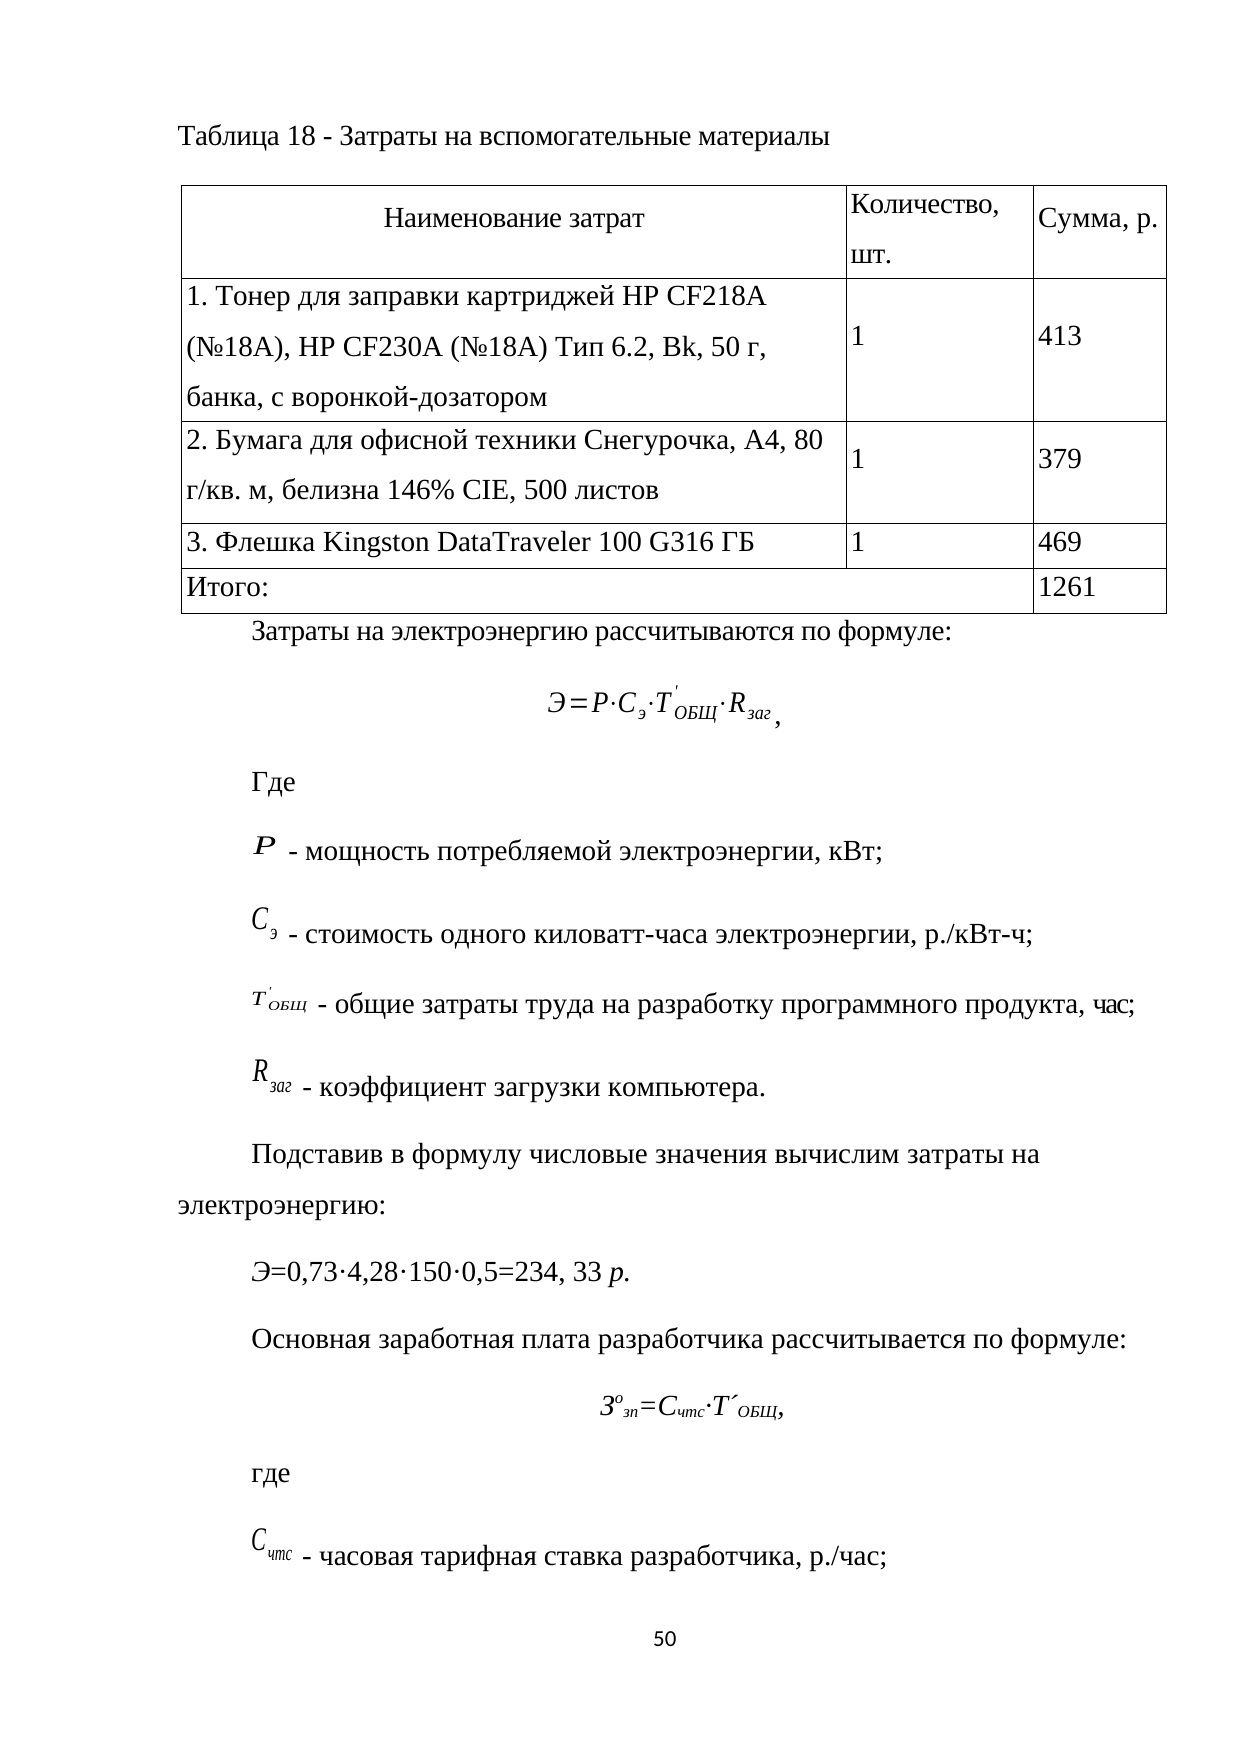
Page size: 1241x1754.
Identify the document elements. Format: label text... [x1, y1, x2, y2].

table_cell 379 [1034, 422, 1166, 523]
text Зозп=Счтс·Т´ОБЩ, [177, 1388, 1136, 1421]
table_cell 469 [1034, 524, 1166, 568]
text Затраты на электроэнергию рассчитываются по формуле: [177, 613, 1152, 647]
table_cell Итого: [182, 569, 1033, 612]
text - часовая тарифная ставка разработчика, р./час; [177, 1522, 1152, 1572]
table_cell 1. Тонер для заправки картриджей HP CF218A (№18A), HP CF230A (№18A) Тип 6.2, Bk, 50 г, банка, с воронкой-дозатором [182, 279, 846, 421]
table_cell 413 [1034, 279, 1166, 421]
table_cell 3. Флешка Kingston DataTraveler 100 G316 ГБ [182, 524, 846, 568]
table_cell 1 [847, 279, 1033, 421]
text - общие затраты труда на разработку программного продукта, час; [177, 984, 1152, 1019]
text , [177, 680, 1152, 730]
table_cell 1 [847, 422, 1033, 523]
text - коэффициент загрузки компьютера. [177, 1053, 1152, 1103]
table_header Наименование затрат [182, 186, 846, 277]
text Э=0,73·4,28·150·0,5=234, 33 р. [177, 1254, 1152, 1287]
table_header Количество, шт. [847, 186, 1033, 277]
text Основная заработная плата разработчика рассчитывается по формуле: [177, 1321, 1152, 1354]
text - мощность потребляемой электроэнергии, кВт; [177, 831, 1152, 867]
text Подставив в формулу числовые значения вычислим затраты на электроэнергию: [177, 1136, 1152, 1220]
table_header Сумма, р. [1034, 186, 1166, 277]
table_cell 2. Бумага для офисной техники Снегурочка, А4, 80 г/кв. м, белизна 146% CIE, 500 листов [182, 422, 846, 523]
text Где [177, 764, 1152, 797]
text - стоимость одного киловатт-часа электроэнергии, р./кВт-ч; [177, 900, 1152, 950]
text где [177, 1455, 1152, 1488]
table_cell 1 [847, 524, 1033, 568]
table_cell 1261 [1034, 569, 1166, 612]
text Таблица 18 - Затраты на вспомогательные материалы [177, 118, 1152, 152]
